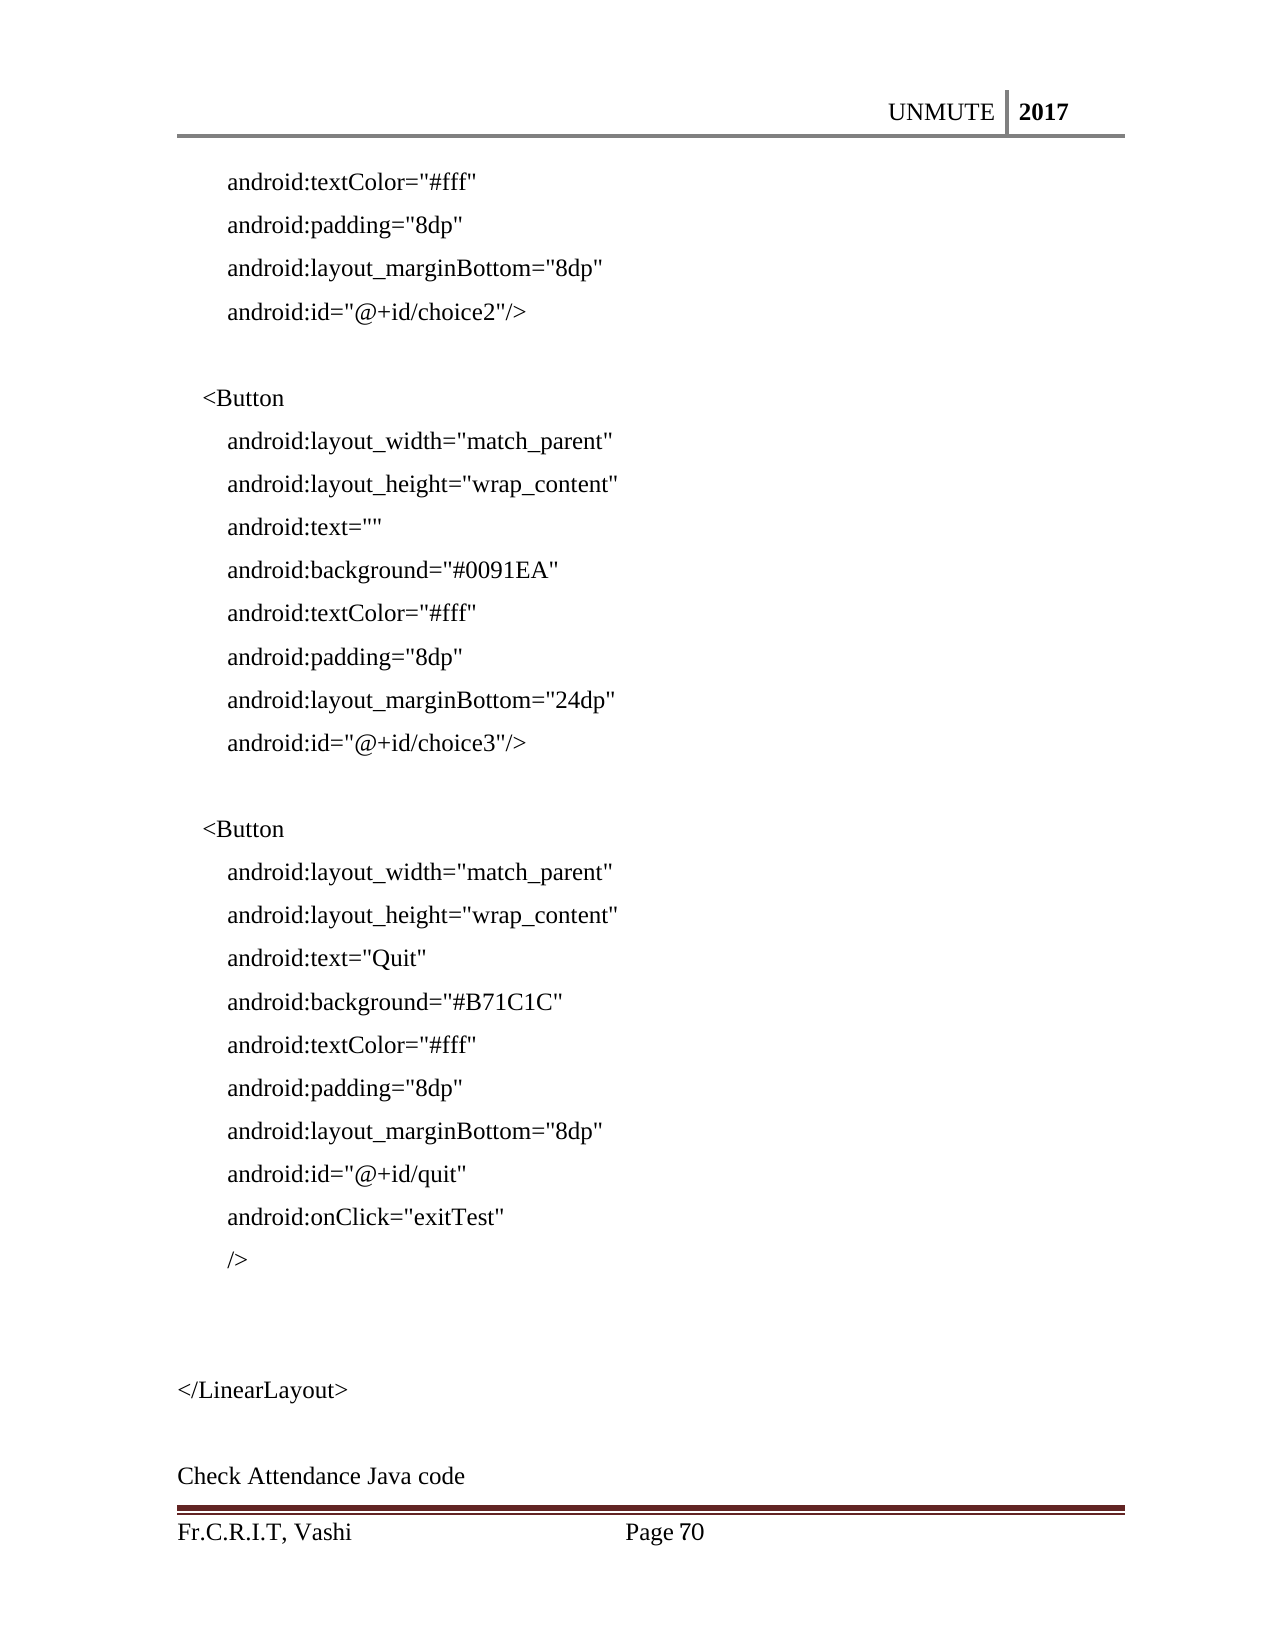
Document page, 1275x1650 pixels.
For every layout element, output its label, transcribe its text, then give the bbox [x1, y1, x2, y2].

text android:onClick="exitTest" [177, 1202, 1125, 1231]
text android:id="@+id/choice2"/> [177, 297, 1125, 325]
text android:layout_width="match_parent" [177, 857, 1125, 886]
text android:layout_marginBottom="24dp" [177, 685, 1125, 713]
text android:textColor="#fff" [177, 1030, 1125, 1058]
text android:background="#B71C1C" [177, 987, 1125, 1015]
text android:layout_height="wrap_content" [177, 469, 1125, 498]
text android:padding="8dp" [177, 642, 1125, 670]
text android:text="Quit" [177, 943, 1125, 972]
text android:background="#0091EA" [177, 555, 1125, 584]
text Check Attendance Java code [177, 1461, 1125, 1490]
text android:layout_marginBottom="8dp" [177, 253, 1125, 282]
text </LinearLayout> [177, 1375, 1125, 1403]
text android:textColor="#fff" [177, 598, 1125, 627]
text <Button [177, 383, 1125, 412]
text android:layout_height="wrap_content" [177, 900, 1125, 929]
text android:padding="8dp" [177, 210, 1125, 239]
text <Button [177, 814, 1125, 843]
text /> [177, 1245, 1125, 1274]
text android:text="" [177, 512, 1125, 541]
text android:id="@+id/choice3"/> [177, 728, 1125, 757]
text android:padding="8dp" [177, 1073, 1125, 1102]
text android:layout_marginBottom="8dp" [177, 1116, 1125, 1145]
text android:textColor="#fff" [177, 167, 1125, 196]
text android:layout_width="match_parent" [177, 426, 1125, 455]
text android:id="@+id/quit" [177, 1159, 1125, 1188]
